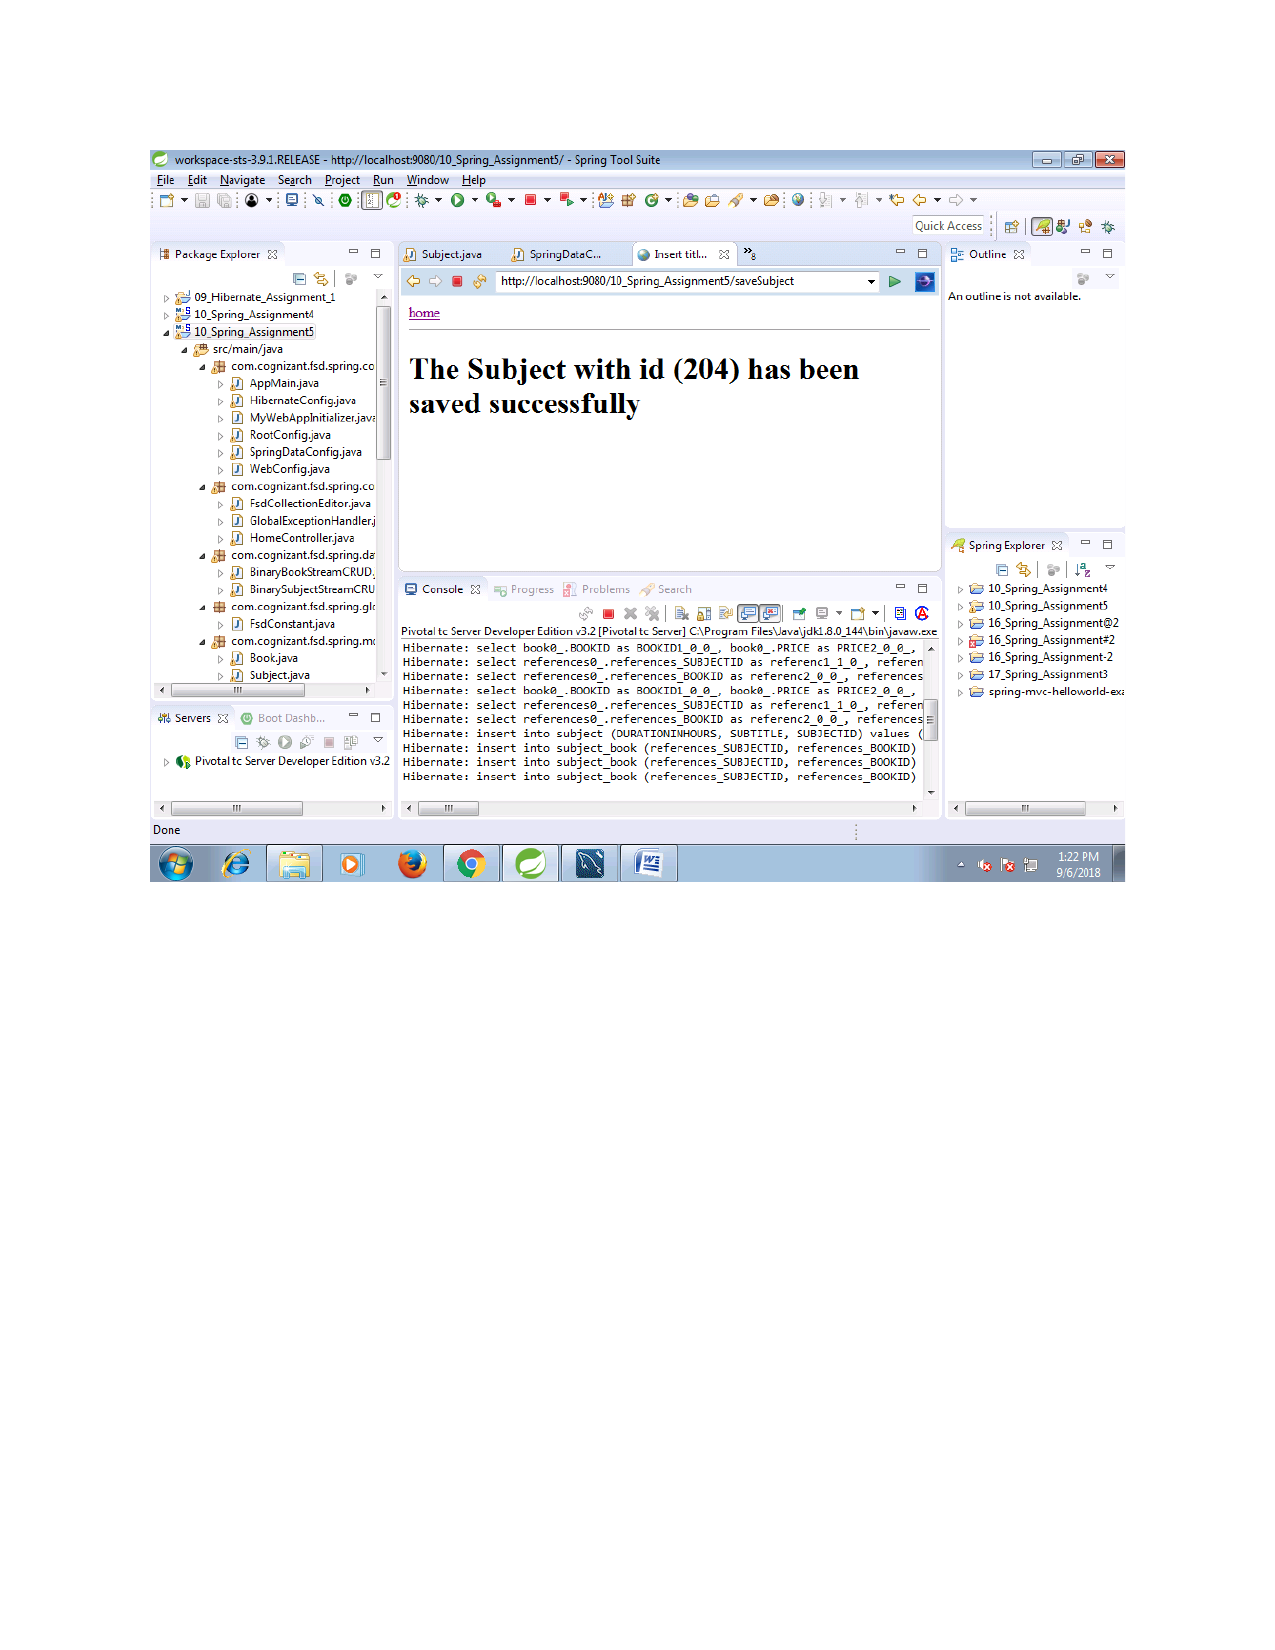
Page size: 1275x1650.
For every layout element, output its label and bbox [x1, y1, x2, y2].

picture [150, 150, 1125, 882]
